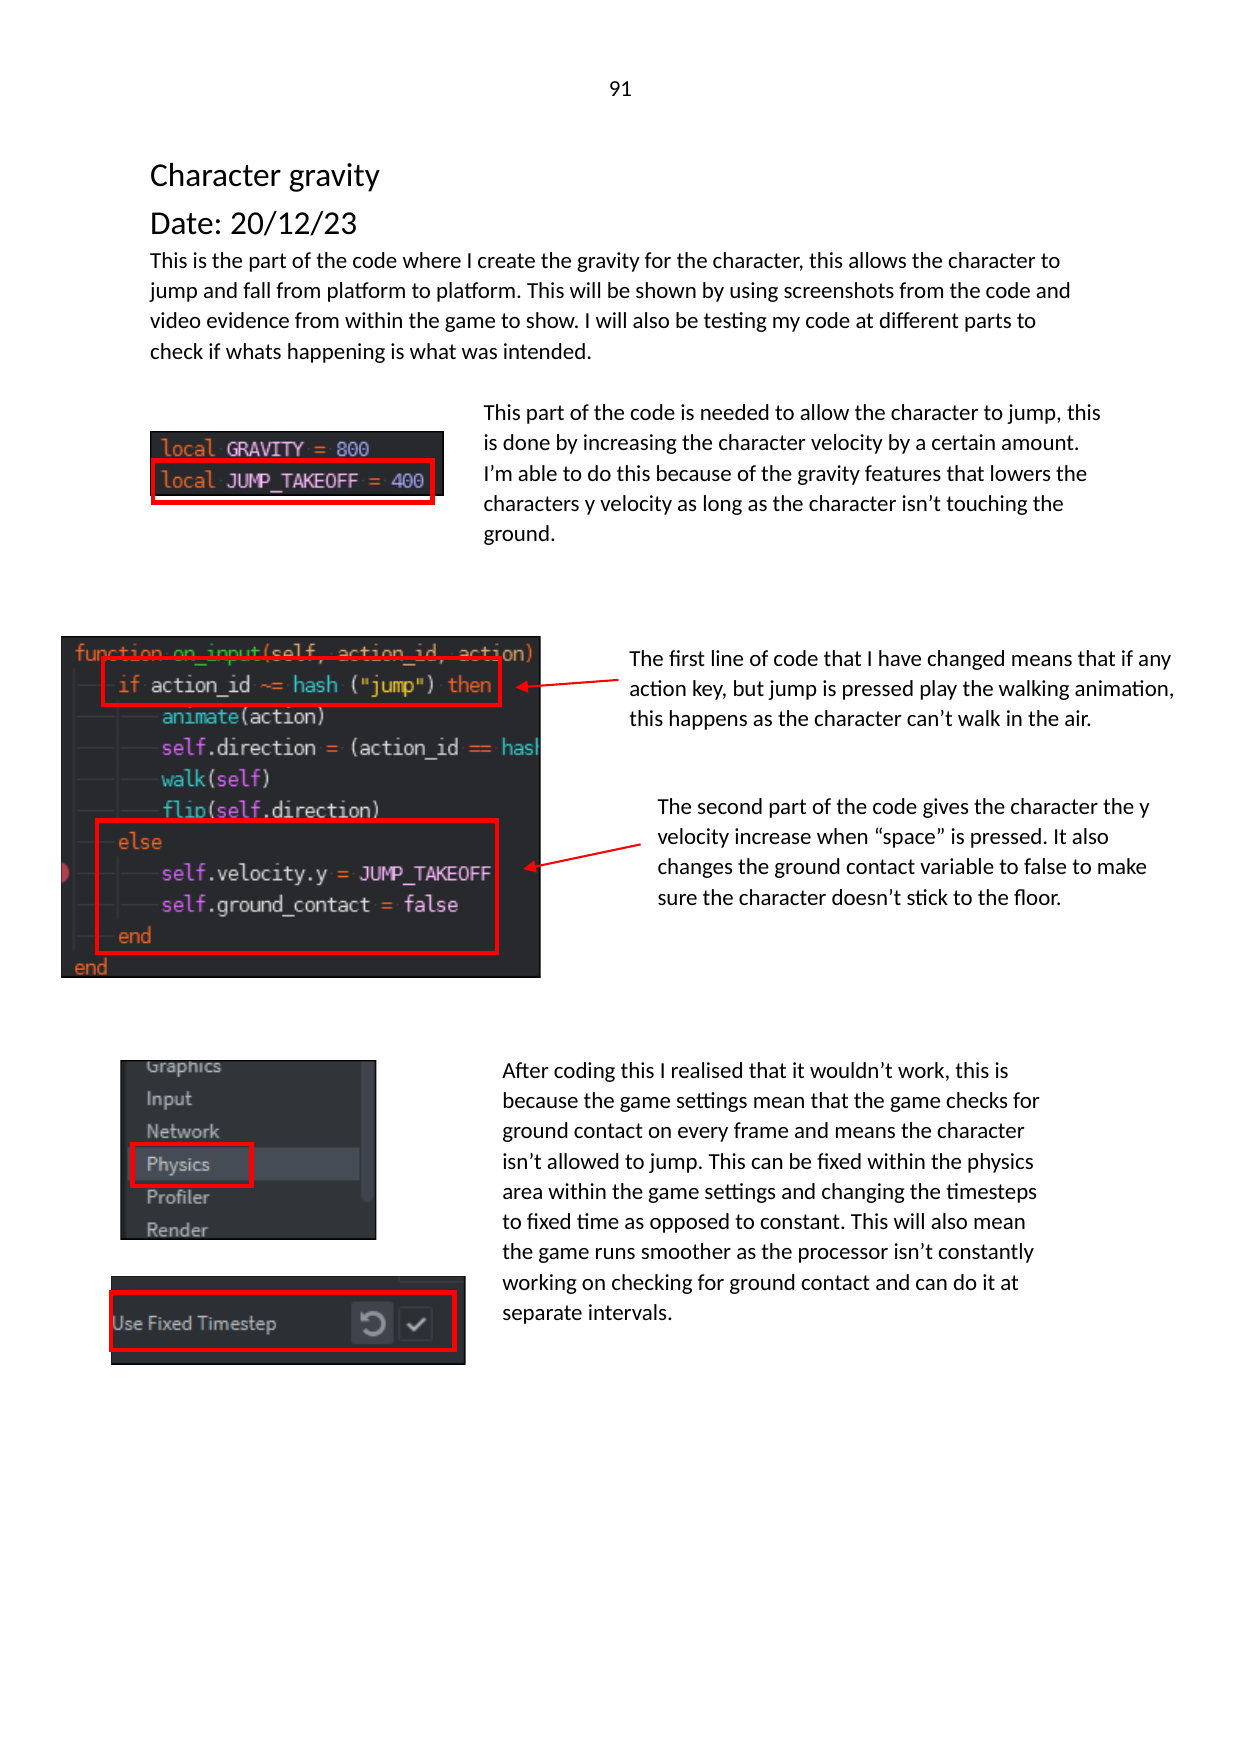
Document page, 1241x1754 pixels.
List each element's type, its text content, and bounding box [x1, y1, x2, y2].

picture [113, 1295, 452, 1348]
picture [61, 636, 541, 978]
picture [120, 1060, 377, 1240]
subtitle Character gravity [150, 154, 1090, 195]
picture [150, 431, 444, 496]
picture [111, 1276, 466, 1365]
text This is the part of the code where I create the gravity for the character, this allows the character to jump and fall from platform to platform. This will be shown by using screenshots from the code and video evidence from within the game to show. I will also be testing my code at different parts to check if whats happening is what was intended. [150, 246, 1090, 365]
subtitle Date: 20/12/23 [150, 202, 1090, 243]
picture [155, 463, 430, 496]
